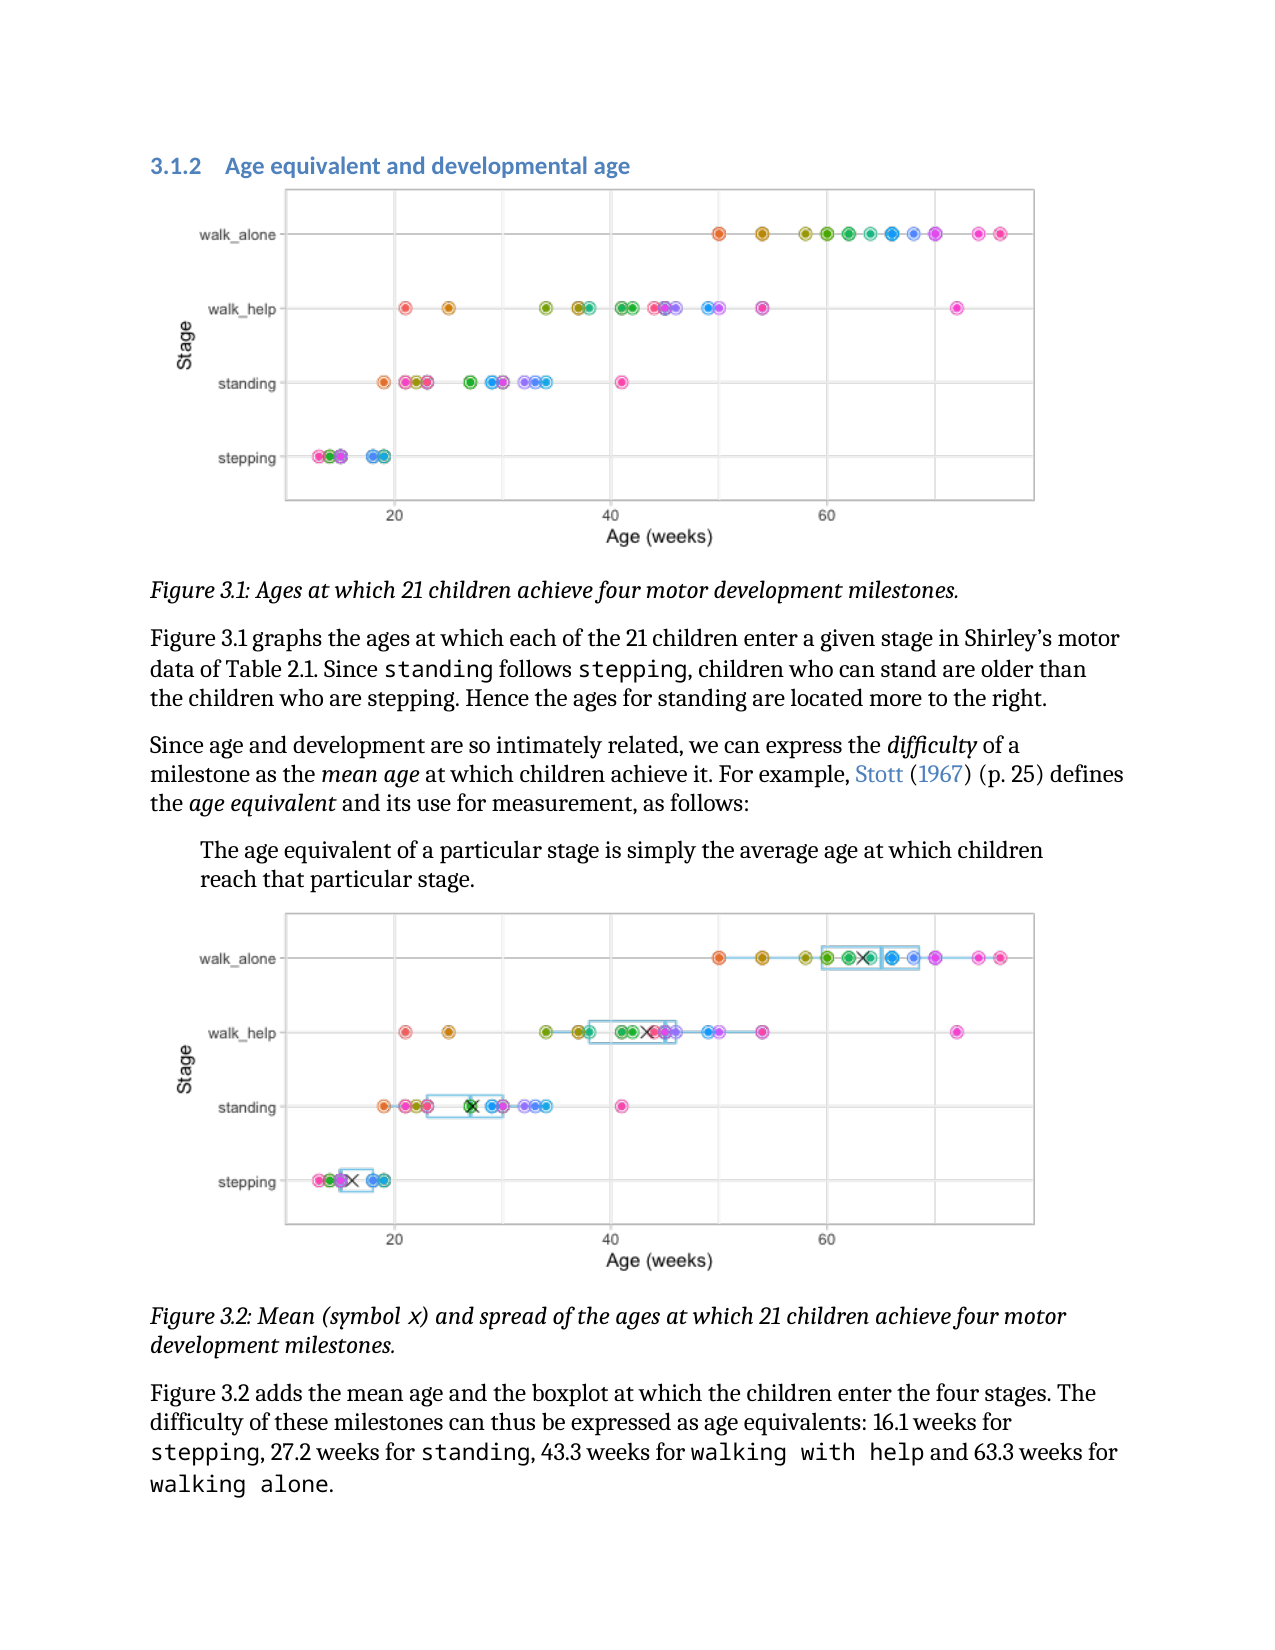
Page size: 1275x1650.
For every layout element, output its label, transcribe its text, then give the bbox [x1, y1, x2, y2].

text Figure 3.2 adds the mean age and the boxplot at which the children enter the four stages. The difficulty of these milestones can thus be expressed as age equivalents: 16.1 weeks for stepping, 27.2 weeks for standing, 43.3 weeks for walking with help and 63.3 weeks for walking alone. [150, 1379, 1125, 1499]
subtitle 3.1.2 Age equivalent and developmental age [150, 150, 1125, 181]
text Figure 3.1: Ages at which 21 children achieve four motor development milestones. [150, 576, 1125, 605]
text Since age and development are so intimately related, we can express the difficulty of a milestone as the mean age at which children achieve it. For example, Stott (1967) (p. 25) defines the age equivalent and its use for measurement, as follows: [150, 731, 1125, 818]
picture [168, 904, 1044, 1280]
text Figure 3.1 graphs the ages at which each of the 21 children enter a given stage in Shirley’s motor data of Table 2.1. Since standing follows stepping, children who can stand are older than the children who are stepping. Hence the ages for standing are located more to the right. [150, 624, 1125, 713]
picture [168, 180, 1044, 556]
text The age equivalent of a particular stage is simply the average age at which children reach that particular stage. [200, 836, 1075, 894]
text Figure 3.2: Mean (symbol x) and spread of the ages at which 21 children achieve four motor development milestones. [150, 1300, 1125, 1360]
